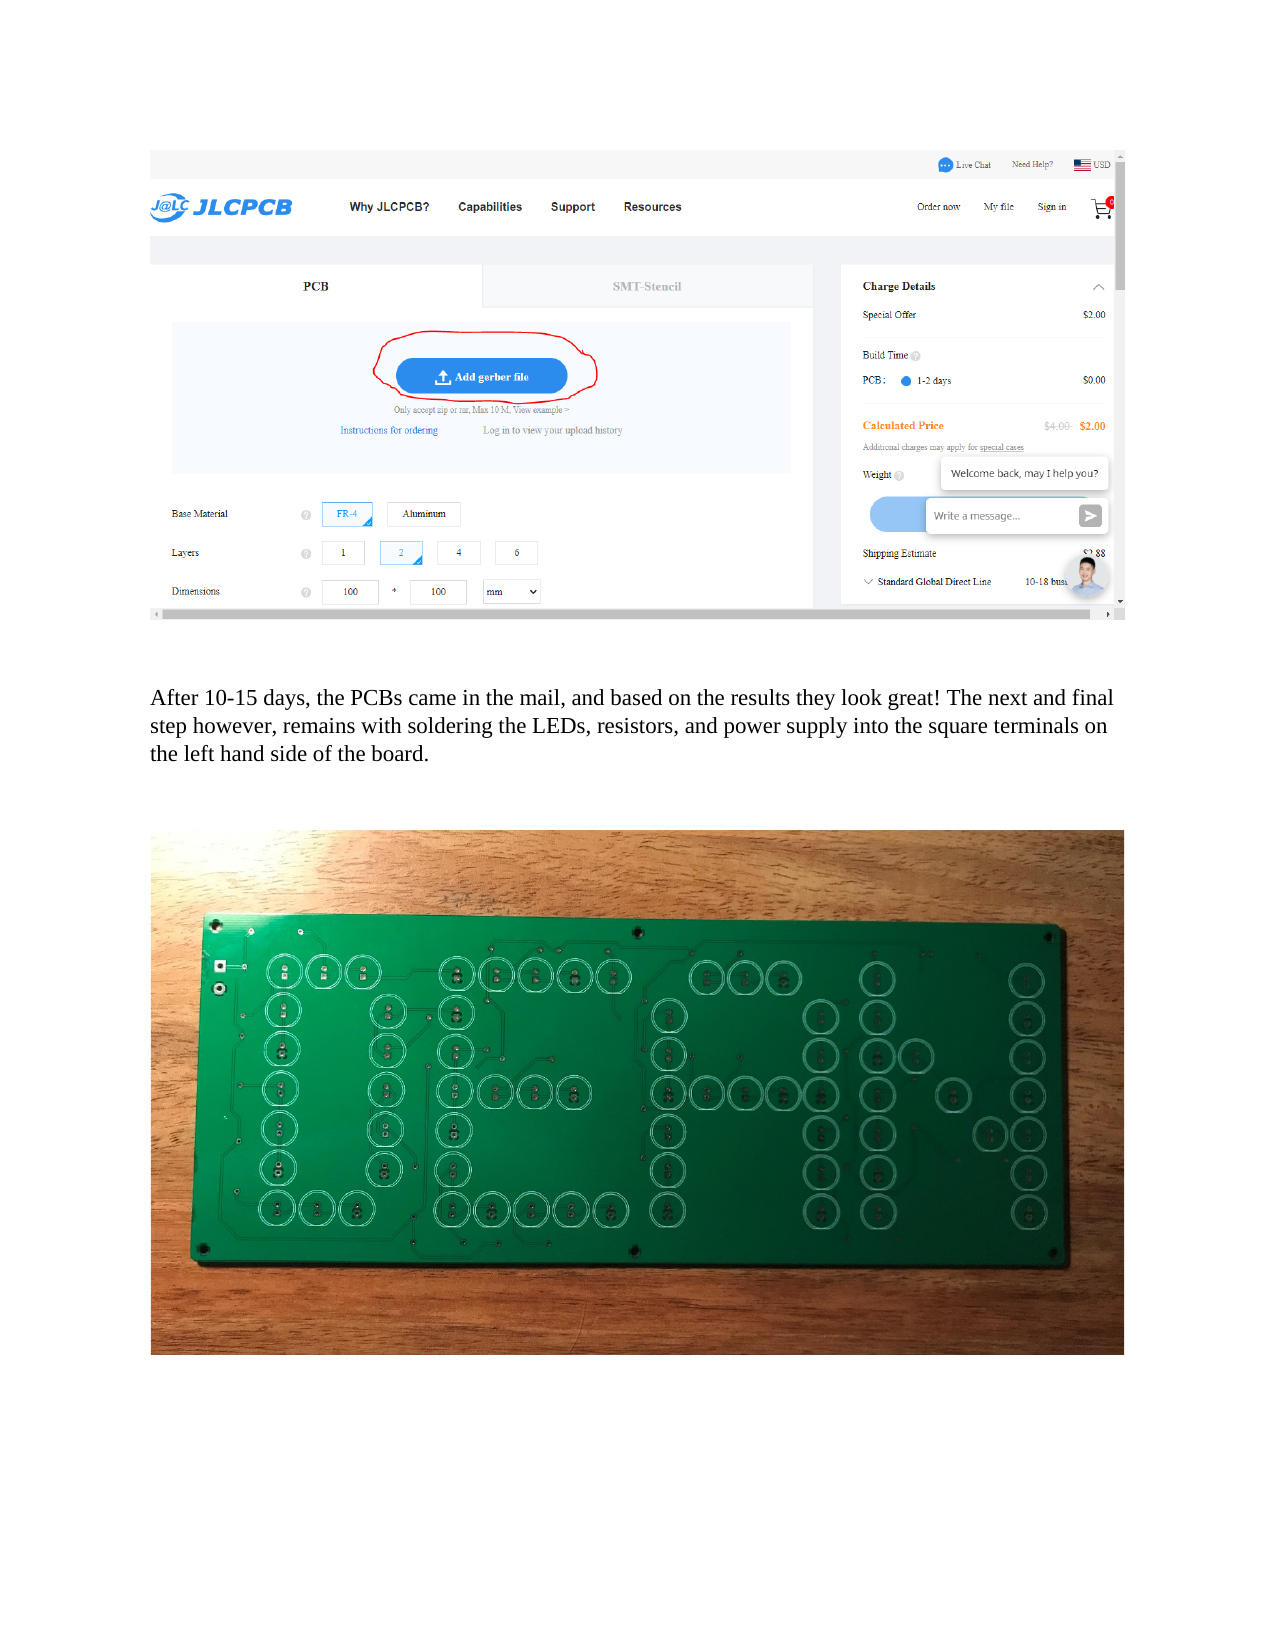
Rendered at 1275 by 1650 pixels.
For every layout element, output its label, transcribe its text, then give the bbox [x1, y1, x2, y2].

text After 10-15 days, the PCBs came in the mail, and based on the results they look great! The next and final step however, remains with soldering the LEDs, resistors, and power supply into the square terminals on the left hand side of the board. [150, 684, 1125, 767]
picture [150, 150, 1125, 620]
picture [150, 830, 1125, 1355]
